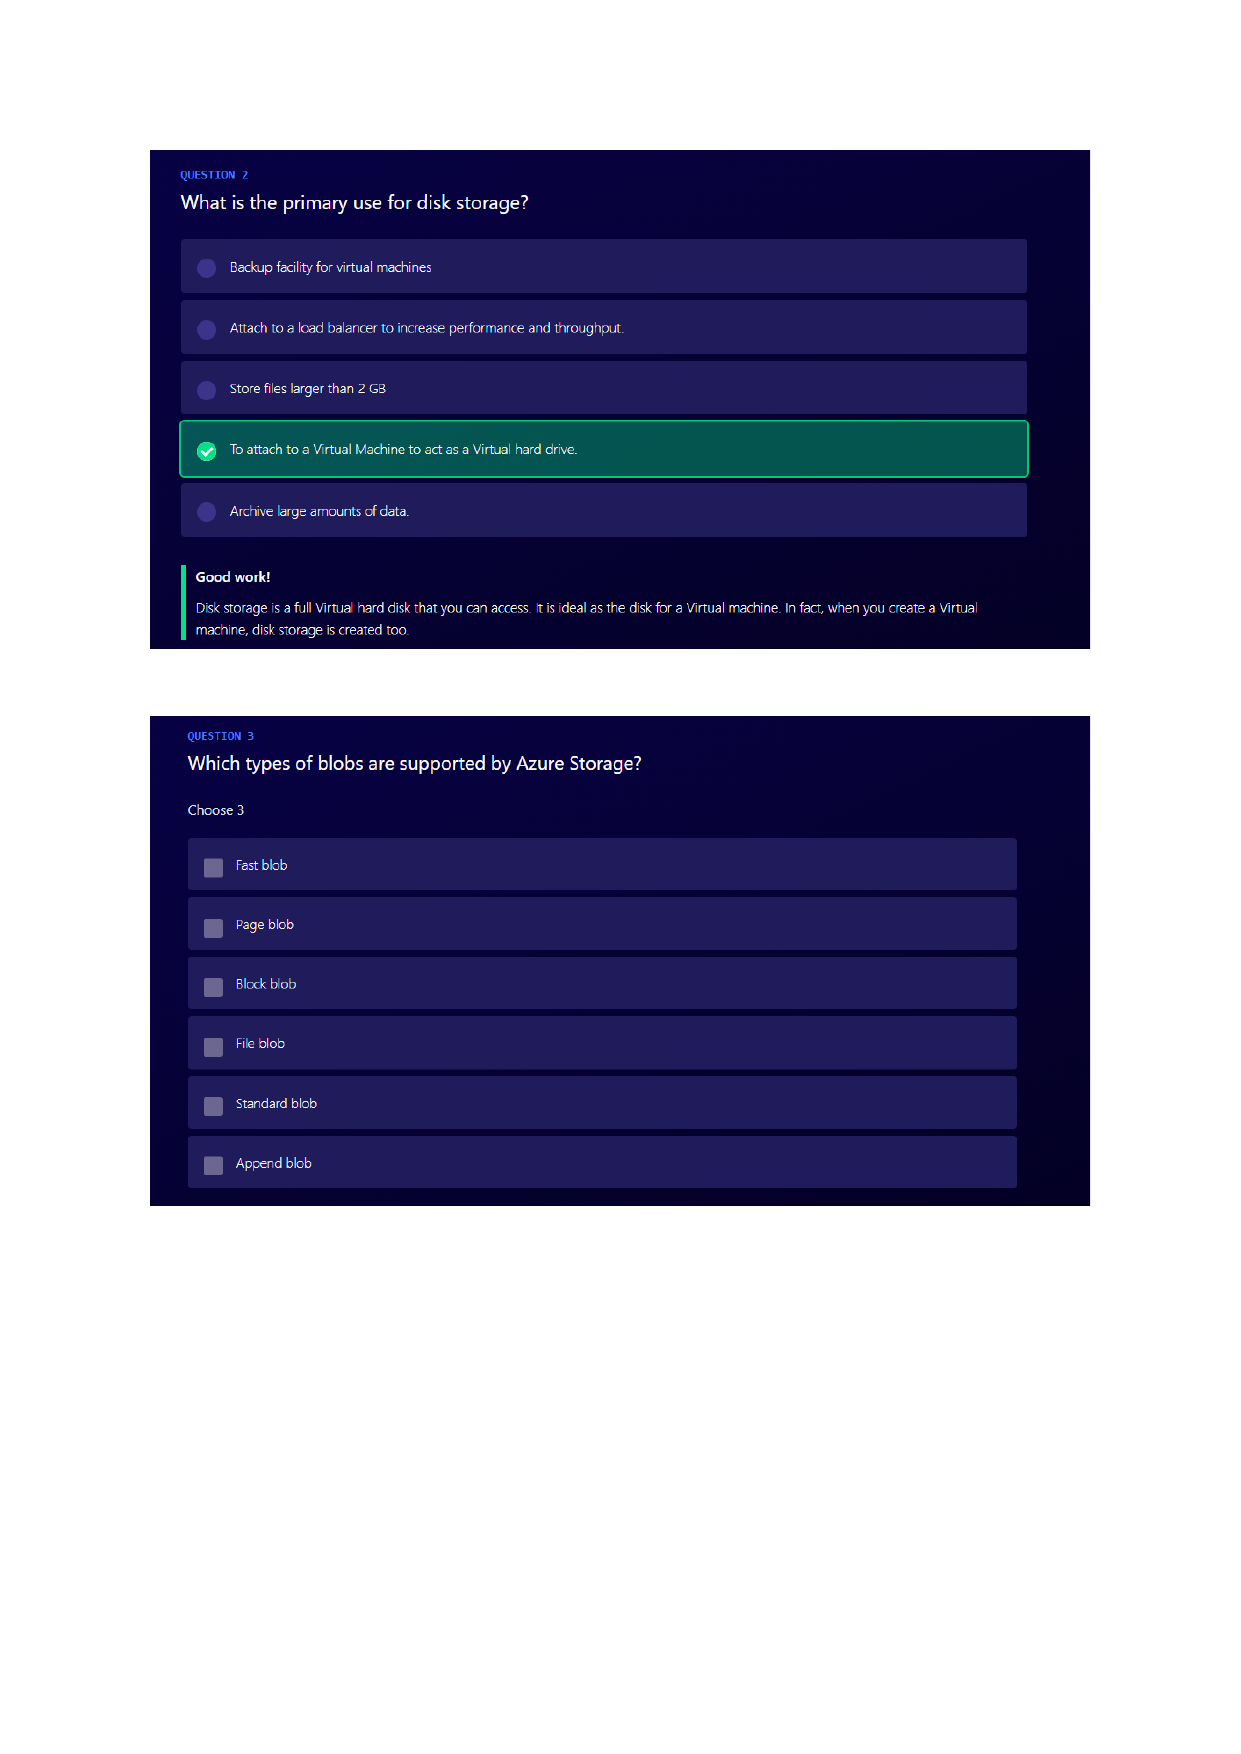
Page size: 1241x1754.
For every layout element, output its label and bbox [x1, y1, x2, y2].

picture [150, 150, 1091, 649]
picture [150, 716, 1091, 1206]
